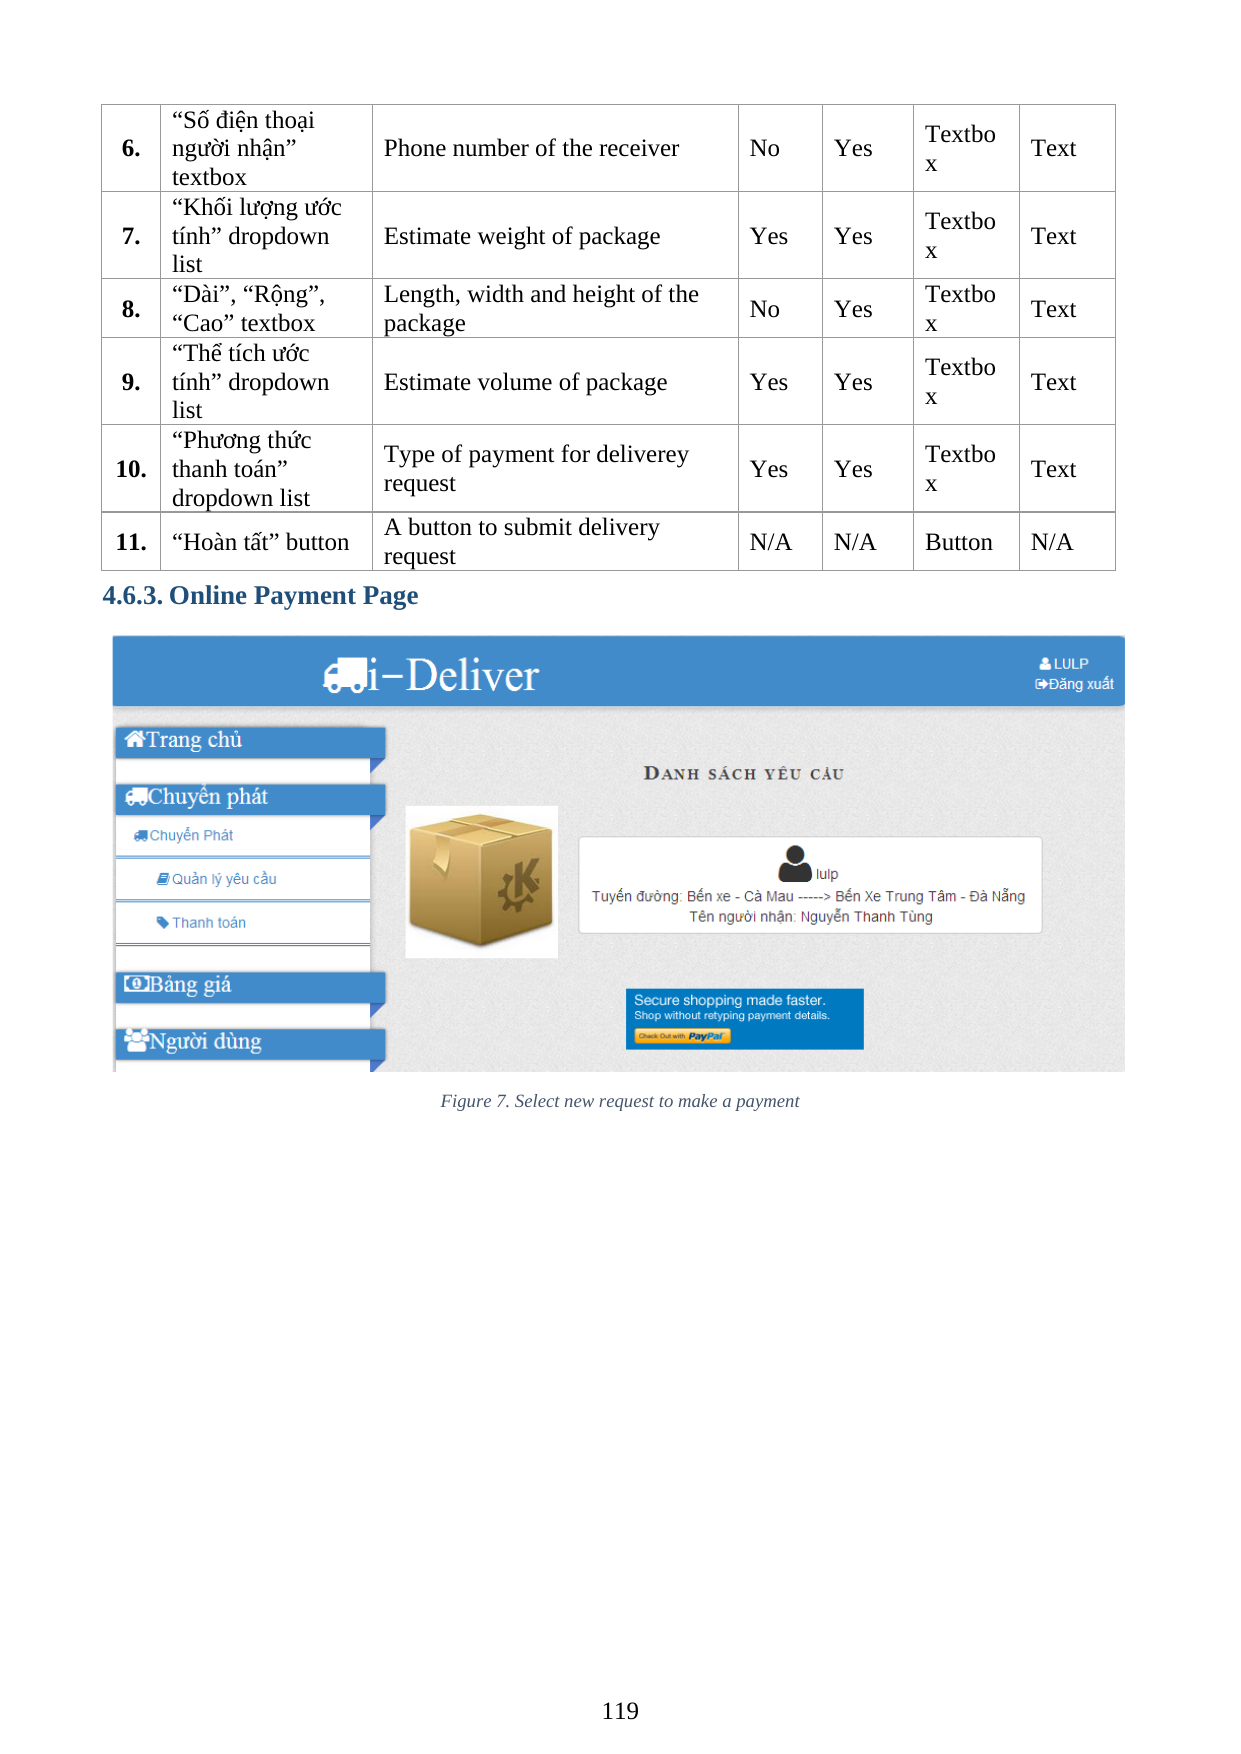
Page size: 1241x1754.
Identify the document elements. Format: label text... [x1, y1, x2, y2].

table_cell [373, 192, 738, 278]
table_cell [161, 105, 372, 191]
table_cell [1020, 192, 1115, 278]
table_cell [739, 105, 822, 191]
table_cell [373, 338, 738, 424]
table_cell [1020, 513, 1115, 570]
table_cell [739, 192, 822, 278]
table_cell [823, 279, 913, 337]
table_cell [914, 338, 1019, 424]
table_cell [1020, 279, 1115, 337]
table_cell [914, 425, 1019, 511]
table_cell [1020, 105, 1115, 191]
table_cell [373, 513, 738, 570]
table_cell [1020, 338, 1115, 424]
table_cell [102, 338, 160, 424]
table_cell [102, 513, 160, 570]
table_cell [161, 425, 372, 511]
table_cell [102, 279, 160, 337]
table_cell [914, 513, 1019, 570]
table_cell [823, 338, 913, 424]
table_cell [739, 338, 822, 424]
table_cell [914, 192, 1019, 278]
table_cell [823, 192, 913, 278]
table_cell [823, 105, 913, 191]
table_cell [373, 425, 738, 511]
subtitle Online Payment Page [163, 579, 1128, 611]
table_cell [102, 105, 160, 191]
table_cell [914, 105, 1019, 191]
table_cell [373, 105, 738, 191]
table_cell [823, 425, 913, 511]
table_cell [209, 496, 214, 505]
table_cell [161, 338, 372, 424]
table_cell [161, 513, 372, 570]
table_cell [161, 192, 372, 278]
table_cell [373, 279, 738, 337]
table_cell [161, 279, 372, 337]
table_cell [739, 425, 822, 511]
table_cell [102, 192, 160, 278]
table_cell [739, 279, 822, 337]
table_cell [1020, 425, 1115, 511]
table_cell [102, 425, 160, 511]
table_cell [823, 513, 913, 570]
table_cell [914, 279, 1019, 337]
picture [112, 621, 1128, 1072]
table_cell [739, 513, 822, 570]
